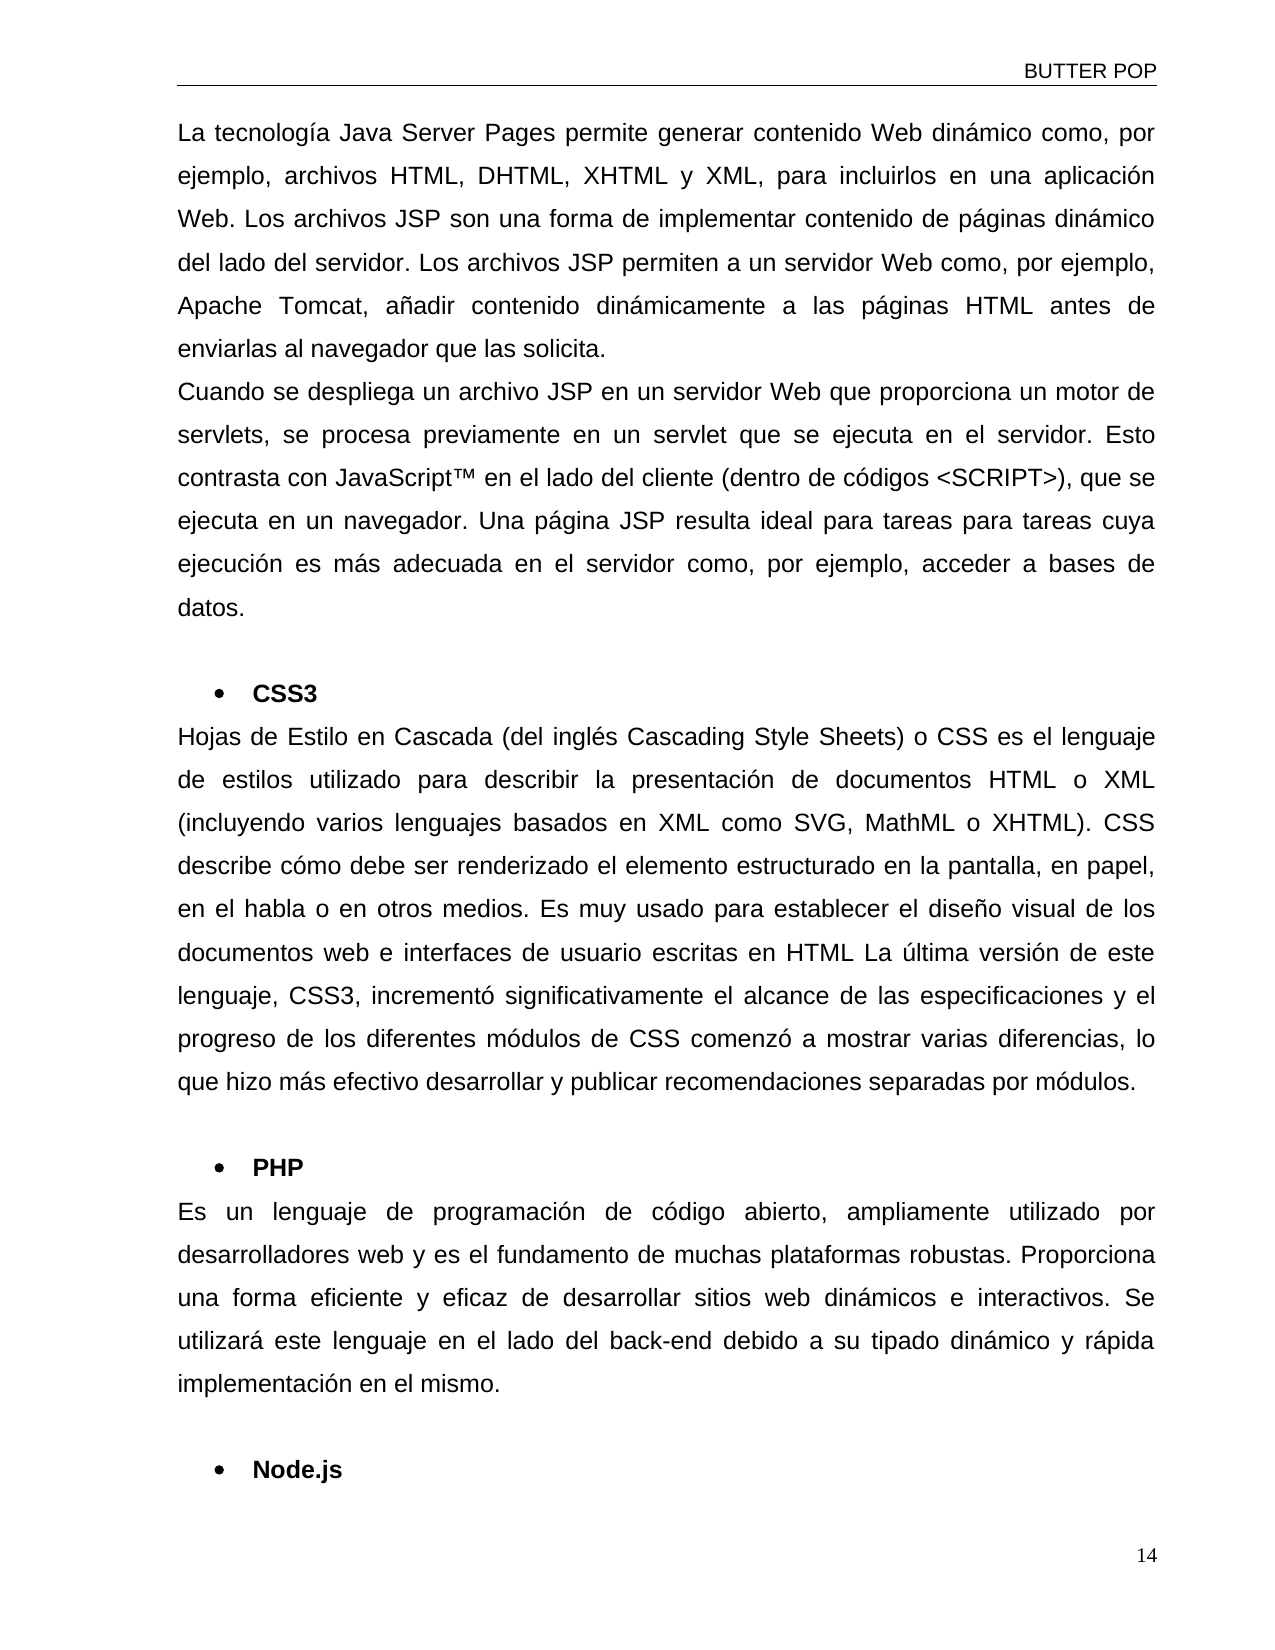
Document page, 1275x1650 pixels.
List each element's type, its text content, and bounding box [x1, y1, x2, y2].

list CSS3 [215, 679, 1157, 708]
text La tecnología Java Server Pages permite generar contenido Web dinámico como, por ejemplo, archivos HTML, DHTML, XHTML y XML, para incluirlos en una aplicación Web. Los archivos JSP son una forma de implementar contenido de páginas dinámico del lado del servidor. Los archivos JSP permiten a un servidor Web como, por ejemplo, Apache Tomcat, añadir contenido dinámicamente a las páginas HTML antes de enviarlas al navegador que las solicita. [177, 118, 1157, 362]
text Hojas de Estilo en Cascada (del inglés Cascading Style Sheets) o CSS es el lenguaje de estilos utilizado para describir la presentación de documentos HTML o XML (incluyendo varios lenguajes basados en XML como SVG, MathML o XHTML). CSS describe cómo debe ser renderizado el elemento estructurado en la pantalla, en papel, en el habla o en otros medios. Es muy usado para establecer el diseño visual de los documentos web e interfaces de usuario escritas en HTML La última versión de este lenguaje, CSS3, incrementó significativamente el alcance de las especificaciones y el progreso de los diferentes módulos de CSS comenzó a mostrar varias diferencias, lo que hizo más efectivo desarrollar y publicar recomendaciones separadas por módulos. [177, 722, 1157, 1096]
text Cuando se despliega un archivo JSP en un servidor Web que proporciona un motor de servlets, se procesa previamente en un servlet que se ejecuta en el servidor. Esto contrasta con JavaScript™ en el lado del cliente (dentro de códigos <SCRIPT>), que se ejecuta en un navegador. Una página JSP resulta ideal para tareas para tareas cuya ejecución es más adecuada en el servidor como, por ejemplo, acceder a bases de datos. [177, 377, 1157, 621]
list Node.js [215, 1455, 1157, 1484]
text Es un lenguaje de programación de código abierto, ampliamente utilizado por desarrolladores web y es el fundamento de muchas plataformas robustas. Proporciona una forma eficiente y eficaz de desarrollar sitios web dinámicos e interactivos. Se utilizará este lenguaje en el lado del back-end debido a su tipado dinámico y rápida implementación en el mismo. [177, 1196, 1157, 1398]
list PHP [215, 1153, 1157, 1182]
